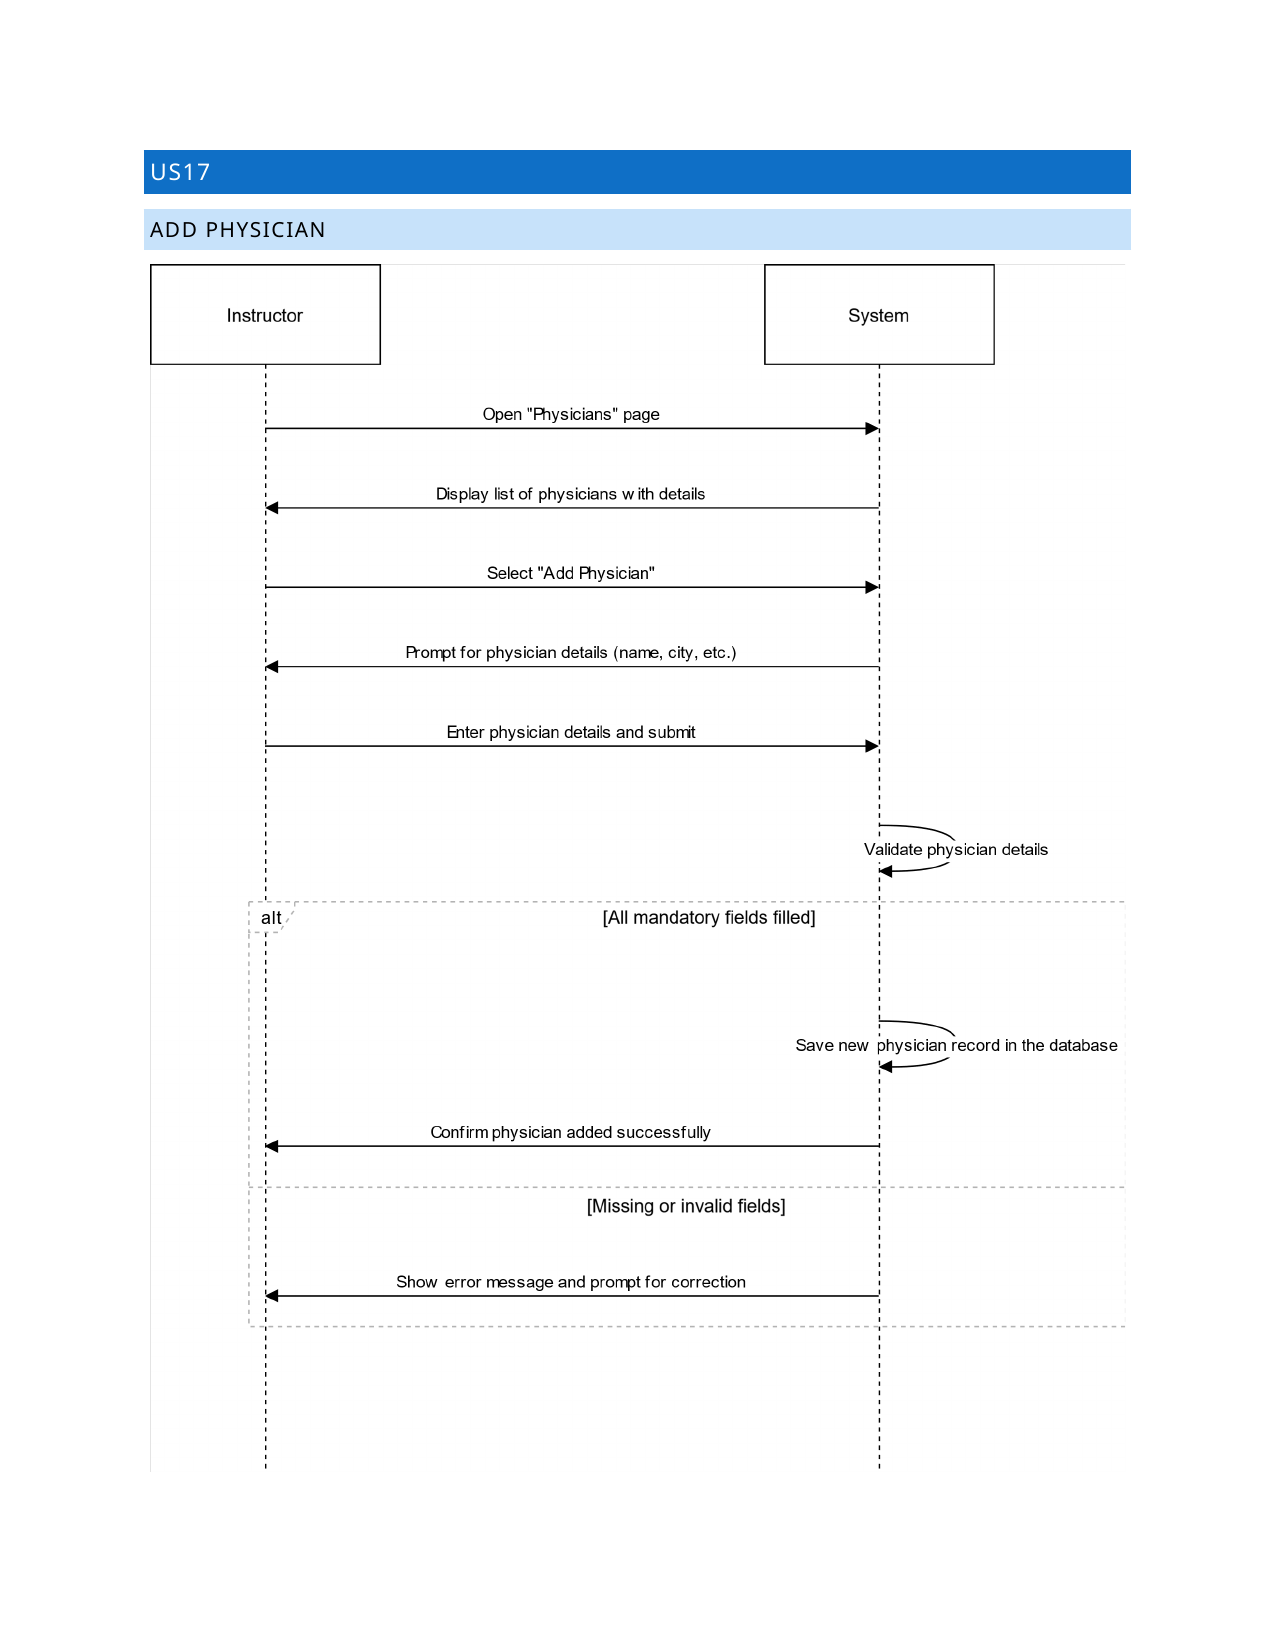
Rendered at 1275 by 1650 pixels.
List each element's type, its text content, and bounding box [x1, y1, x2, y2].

subtitle ADD PHYSICIAN [150, 215, 1125, 243]
picture [150, 264, 1125, 1472]
subtitle US17 [150, 156, 1125, 187]
